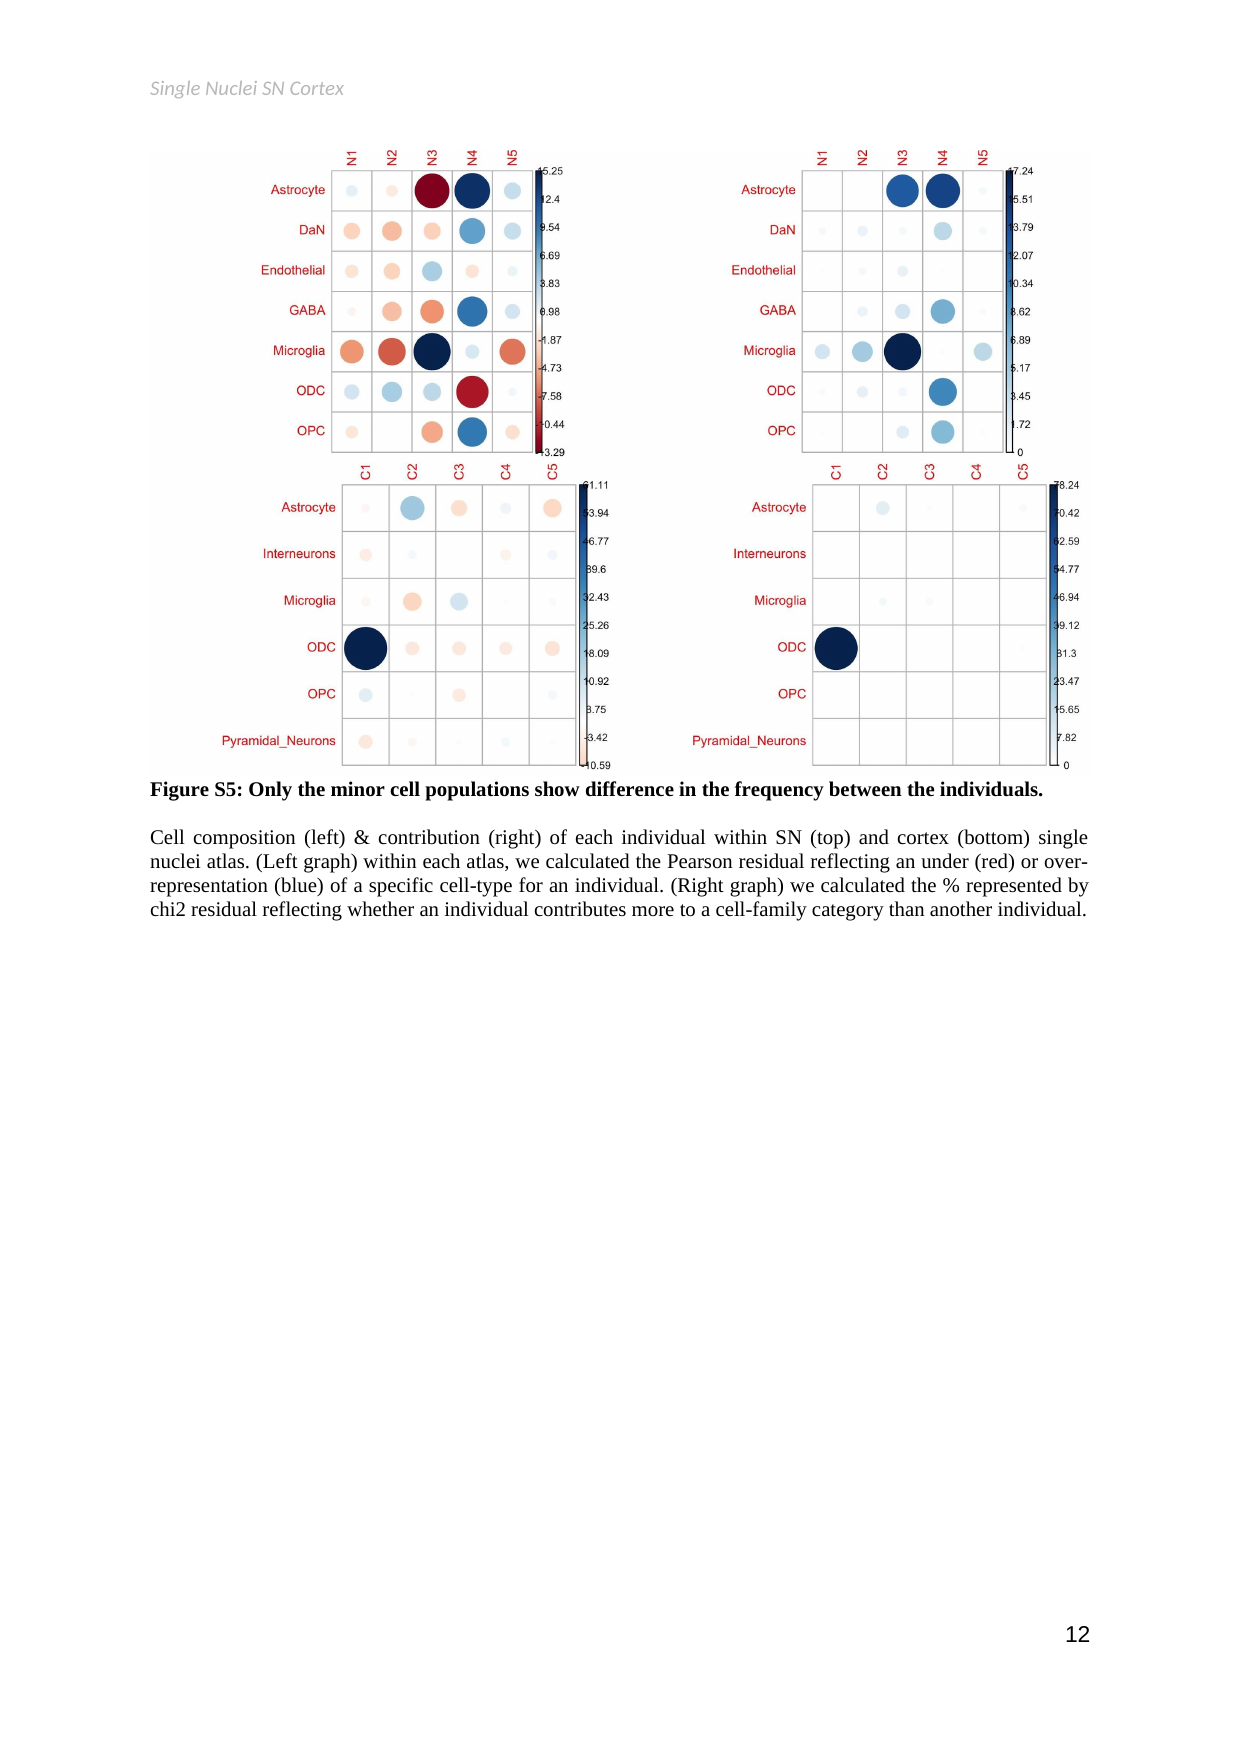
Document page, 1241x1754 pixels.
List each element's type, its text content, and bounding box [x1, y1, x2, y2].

text Cell composition (left) & contribution (right) of each individual within SN (top) and cortex (bottom) single nuclei atlas. (Left graph) within each atlas, we calculated the Pearson residual reflecting an under (red) or over-representation (blue) of a specific cell-type for an individual. (Right graph) we calculated the % represented by chi2 residual reflecting whether an individual contributes more to a cell-family category than another individual. [150, 825, 1090, 921]
text Figure S5: Only the minor cell populations show difference in the frequency between the individuals. [150, 777, 1090, 801]
picture [150, 150, 1091, 777]
